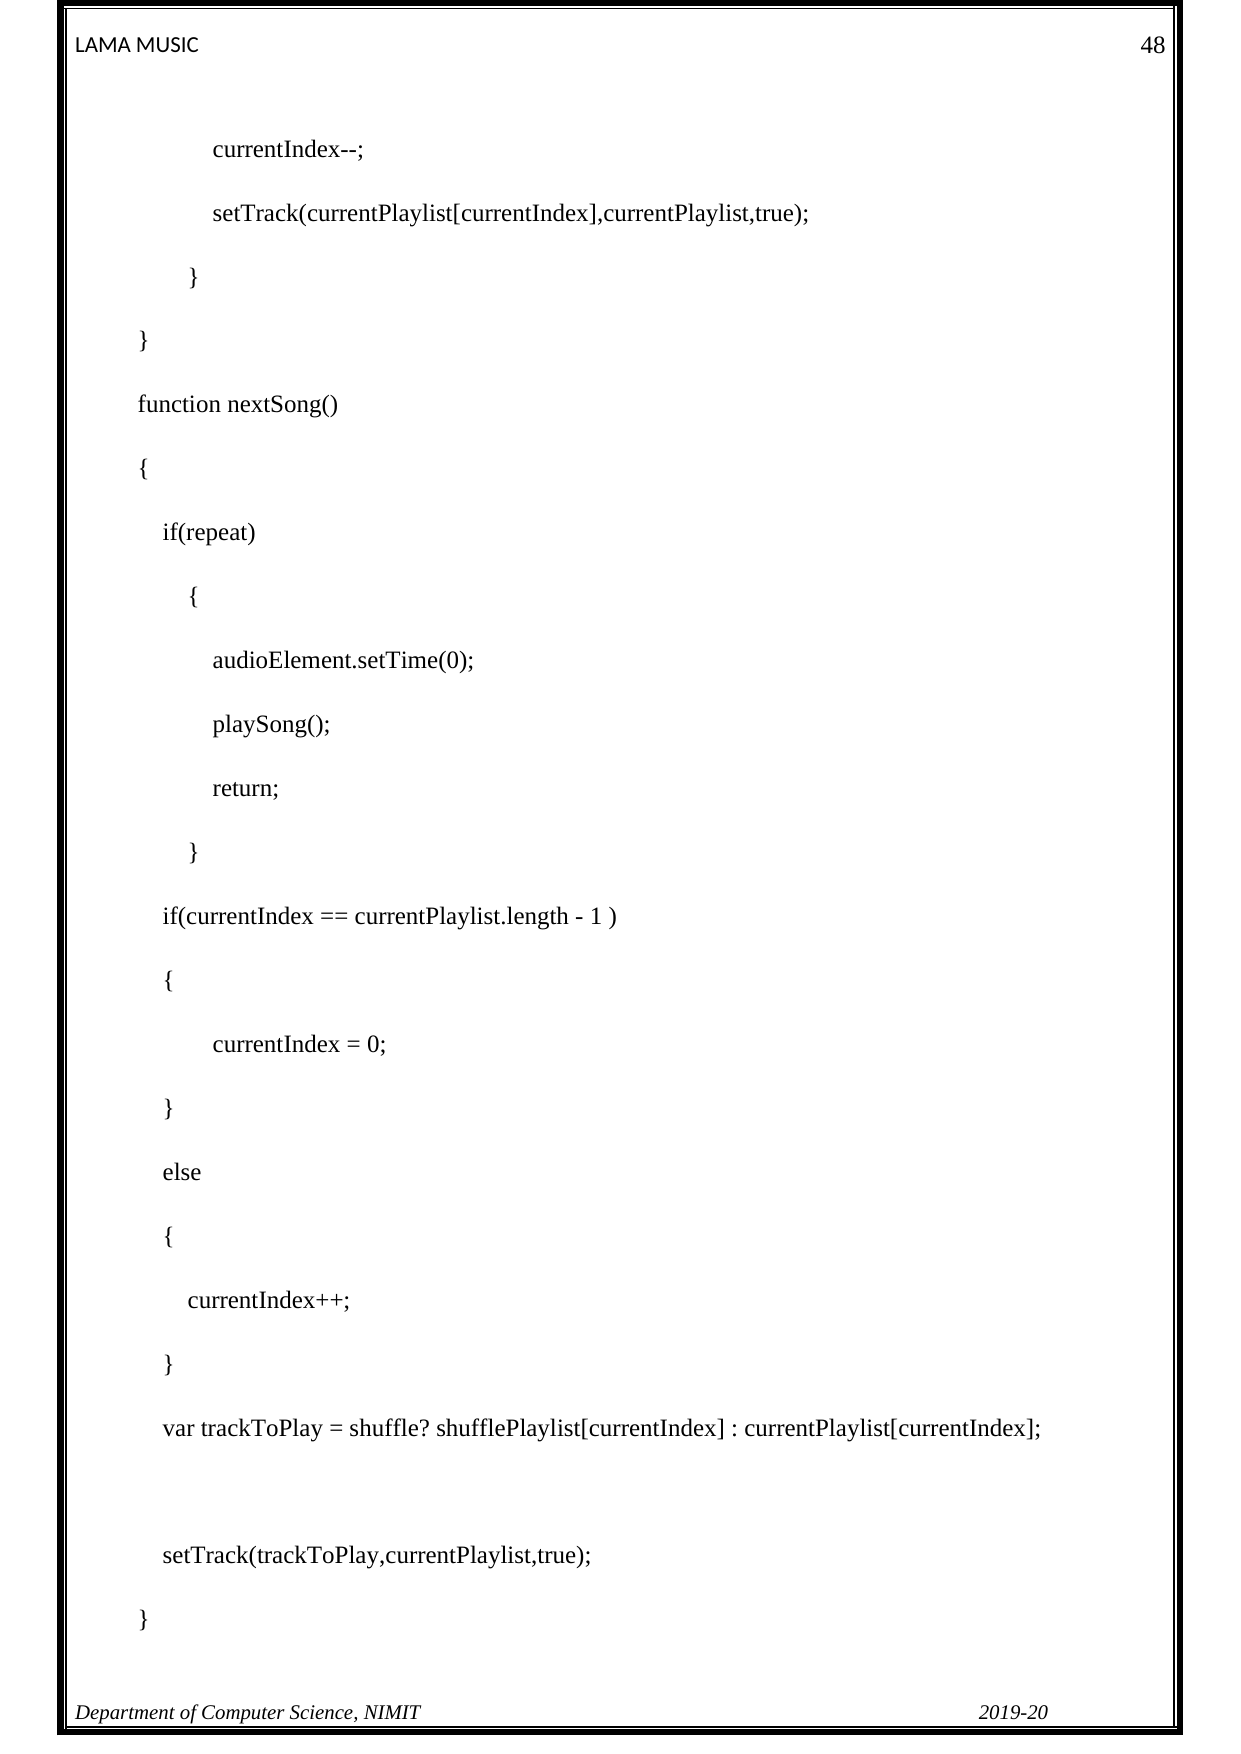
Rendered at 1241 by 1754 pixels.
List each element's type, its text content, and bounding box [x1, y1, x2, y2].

text setTrack(trackToPlay,currentPlaylist,true); [112, 1540, 1144, 1568]
text return; [112, 773, 1144, 802]
text } [112, 1349, 1144, 1378]
text else [112, 1157, 1144, 1186]
text if(repeat) [112, 517, 1144, 546]
text } [112, 262, 1144, 290]
text { [112, 581, 1144, 610]
text setTrack(currentPlaylist[currentIndex],currentPlaylist,true); [112, 198, 1144, 226]
text playSong(); [112, 709, 1144, 738]
text function nextSong() [112, 389, 1144, 418]
text if(currentIndex == currentPlaylist.length - 1 ) [112, 901, 1144, 930]
text { [112, 965, 1144, 994]
text } [112, 1604, 1144, 1632]
text audioElement.setTime(0); [112, 645, 1144, 674]
text currentIndex = 0; [112, 1029, 1144, 1058]
text { [112, 453, 1144, 482]
text } [112, 1093, 1144, 1122]
text } [112, 837, 1144, 866]
text var trackToPlay = shuffle? shufflePlaylist[currentIndex] : currentPlaylist[currentIndex]; [112, 1413, 1144, 1442]
text currentIndex--; [112, 134, 1144, 162]
text currentIndex++; [112, 1285, 1144, 1314]
text } [112, 326, 1144, 354]
text { [112, 1221, 1144, 1250]
